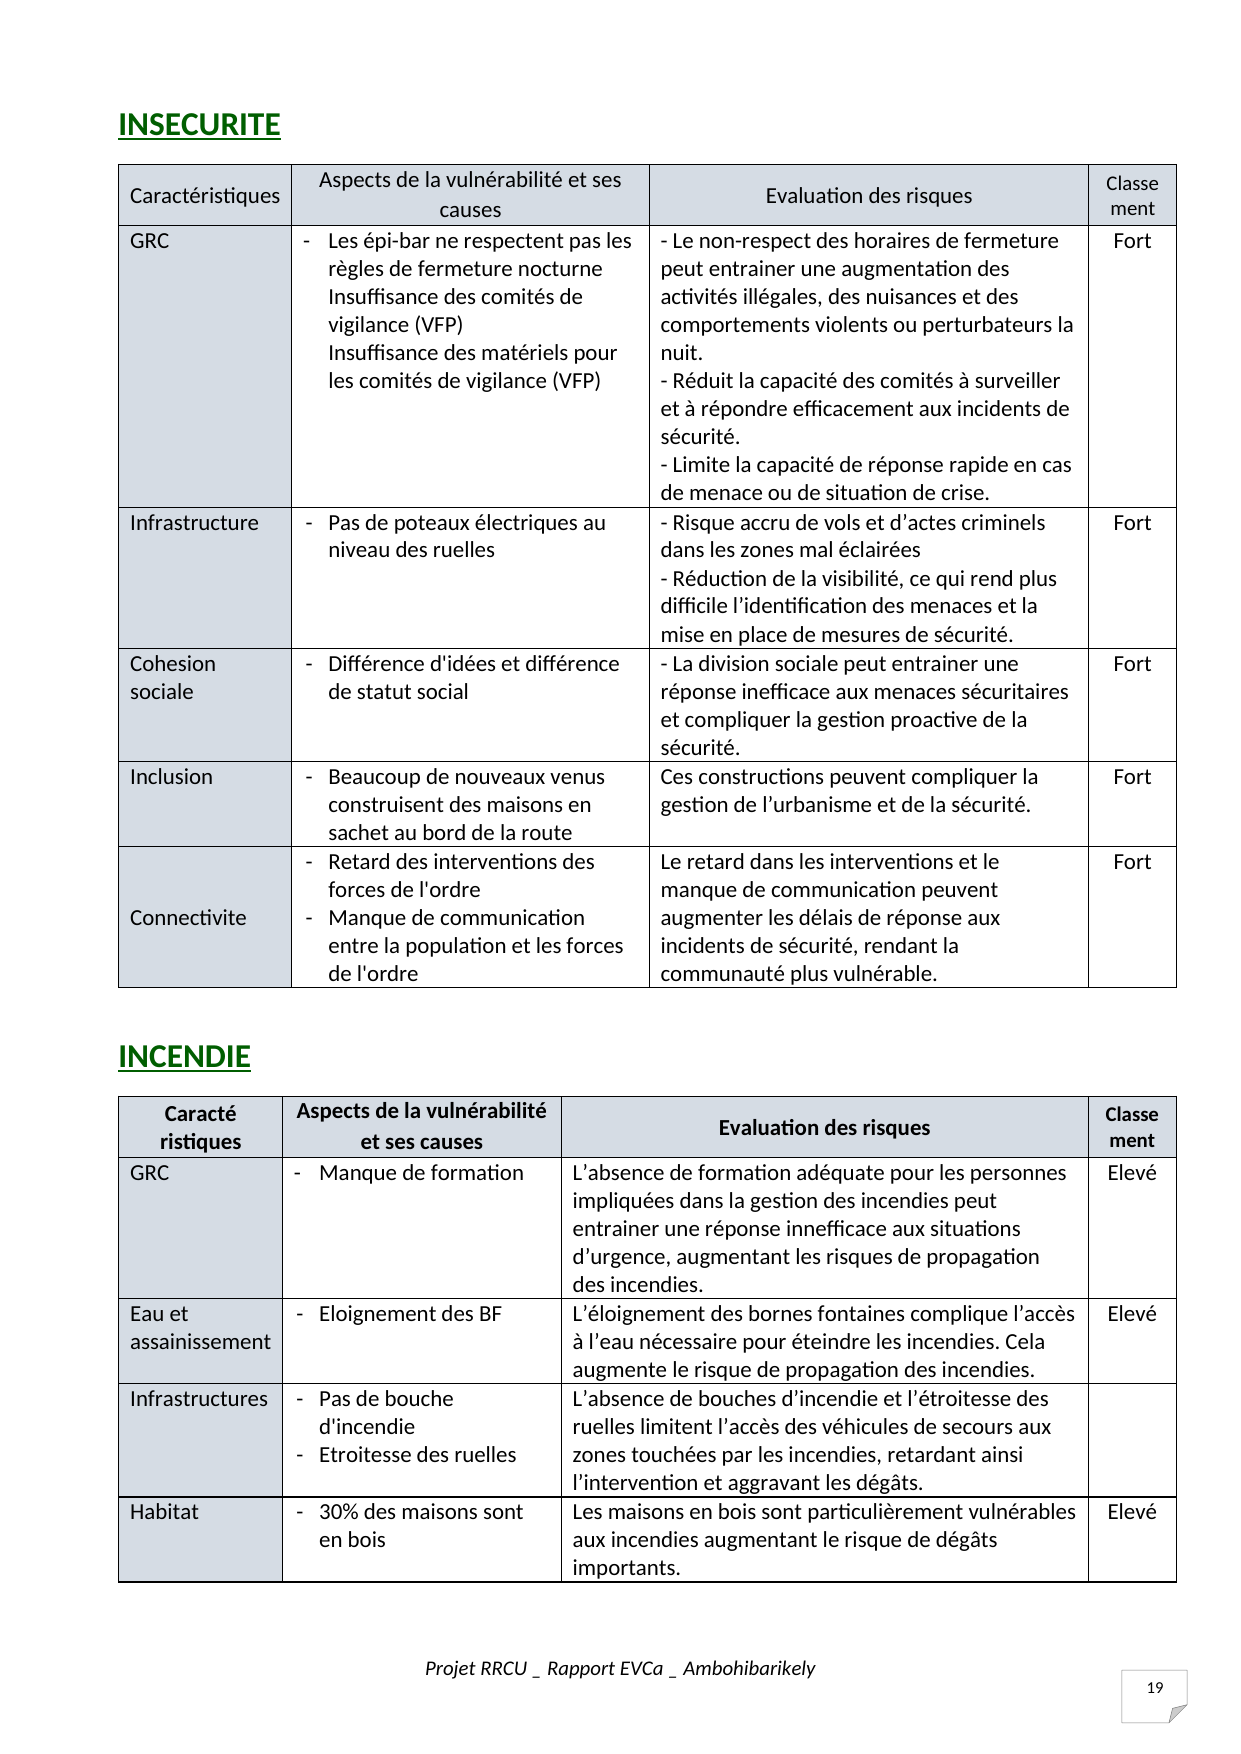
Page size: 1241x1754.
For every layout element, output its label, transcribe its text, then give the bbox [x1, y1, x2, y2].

table_cell Manque de formation [283, 1158, 561, 1298]
table_cell Beaucoup de nouveaux venus construisent des maisons en sachet au bord de la route [292, 762, 649, 846]
table_cell GRC [119, 1158, 282, 1298]
table_cell Ces constructions peuvent compliquer la gestion de l’urbanisme et de la sécurité. [650, 762, 1088, 846]
text INCENDIE [118, 1035, 1122, 1076]
table_header Classe ment [1089, 1097, 1176, 1157]
table_cell Eloignement des BF [283, 1299, 561, 1383]
table_header Classe ment [1089, 165, 1176, 225]
table_cell Elevé [1089, 1498, 1176, 1581]
table_cell [1089, 1384, 1176, 1496]
table_cell L’éloignement des bornes fontaines complique l’accès à l’eau nécessaire pour éteindre les incendies. Cela augmente le risque de propagation des incendies. [562, 1299, 1088, 1383]
table_cell Pas de bouche d'incendie Etroitesse des ruelles [283, 1384, 561, 1496]
table_cell Cohesion sociale [119, 649, 291, 761]
table_cell Les maisons en bois sont particulièrement vulnérables aux incendies augmentant le risque de dégâts importants. [562, 1498, 1088, 1581]
table_cell Infrastructures [119, 1384, 282, 1496]
table_cell Différence d'idées et différence de statut social [292, 649, 649, 761]
table_cell Eau et assainissement [119, 1299, 282, 1383]
table_cell Connectivite [119, 847, 291, 987]
table_cell Habitat [119, 1498, 282, 1581]
table_header Caracté ristiques [119, 1097, 282, 1157]
table_header Evaluation des risques [562, 1097, 1088, 1157]
table_cell Pas de poteaux électriques au niveau des ruelles [292, 508, 649, 648]
table_cell Infrastructure [119, 508, 291, 648]
table_cell Fort [1089, 847, 1176, 987]
table_cell Fort [1089, 226, 1176, 507]
table_cell 30% des maisons sont en bois [283, 1498, 561, 1581]
table_cell - Le non-respect des horaires de fermeture peut entrainer une augmentation des activités illégales, des nuisances et des comportements violents ou perturbateurs la nuit. - Réduit la capacité des comités à surveiller et à répondre efficacement aux incidents de sécurité. - Limite la capacité de réponse rapide en cas de menace ou de situation de crise. [650, 226, 1088, 507]
table_cell L’absence de bouches d’incendie et l’étroitesse des ruelles limitent l’accès des véhicules de secours aux zones touchées par les incendies, retardant ainsi l’intervention et aggravant les dégâts. [562, 1384, 1088, 1496]
table_header Evaluation des risques [650, 165, 1088, 225]
table_cell L’absence de formation adéquate pour les personnes impliquées dans la gestion des incendies peut entrainer une réponse innefficace aux situations d’urgence, augmentant les risques de propagation des incendies. [562, 1158, 1088, 1298]
table_header Aspects de la vulnérabilité et ses causes [292, 165, 649, 225]
table_cell Retard des interventions des forces de l'ordre Manque de communication entre la population et les forces de l'ordre [292, 847, 649, 987]
table_cell - Risque accru de vols et d’actes criminels dans les zones mal éclairées - Réduction de la visibilité, ce qui rend plus difficile l’identification des menaces et la mise en place de mesures de sécurité. [650, 508, 1088, 648]
table_cell Le retard dans les interventions et le manque de communication peuvent augmenter les délais de réponse aux incidents de sécurité, rendant la communauté plus vulnérable. [650, 847, 1088, 987]
table_cell Elevé [1089, 1299, 1176, 1383]
table_cell Fort [1089, 762, 1176, 846]
text INSECURITE [118, 103, 1122, 144]
table_cell - La division sociale peut entrainer une réponse inefficace aux menaces sécuritaires et compliquer la gestion proactive de la sécurité. [650, 649, 1088, 761]
table_cell Elevé [1089, 1158, 1176, 1298]
table_cell Fort [1089, 649, 1176, 761]
table_cell GRC [119, 226, 291, 507]
table_cell Fort [1089, 508, 1176, 648]
table_cell Inclusion [119, 762, 291, 846]
table_header Aspects de la vulnérabilité et ses causes [283, 1097, 561, 1157]
table_header Caractéristiques [119, 165, 291, 225]
table_cell Les épi-bar ne respectent pas les règles de fermeture nocturne Insuffisance des comités de vigilance (VFP) Insuffisance des matériels pour les comités de vigilance (VFP) [292, 226, 649, 507]
